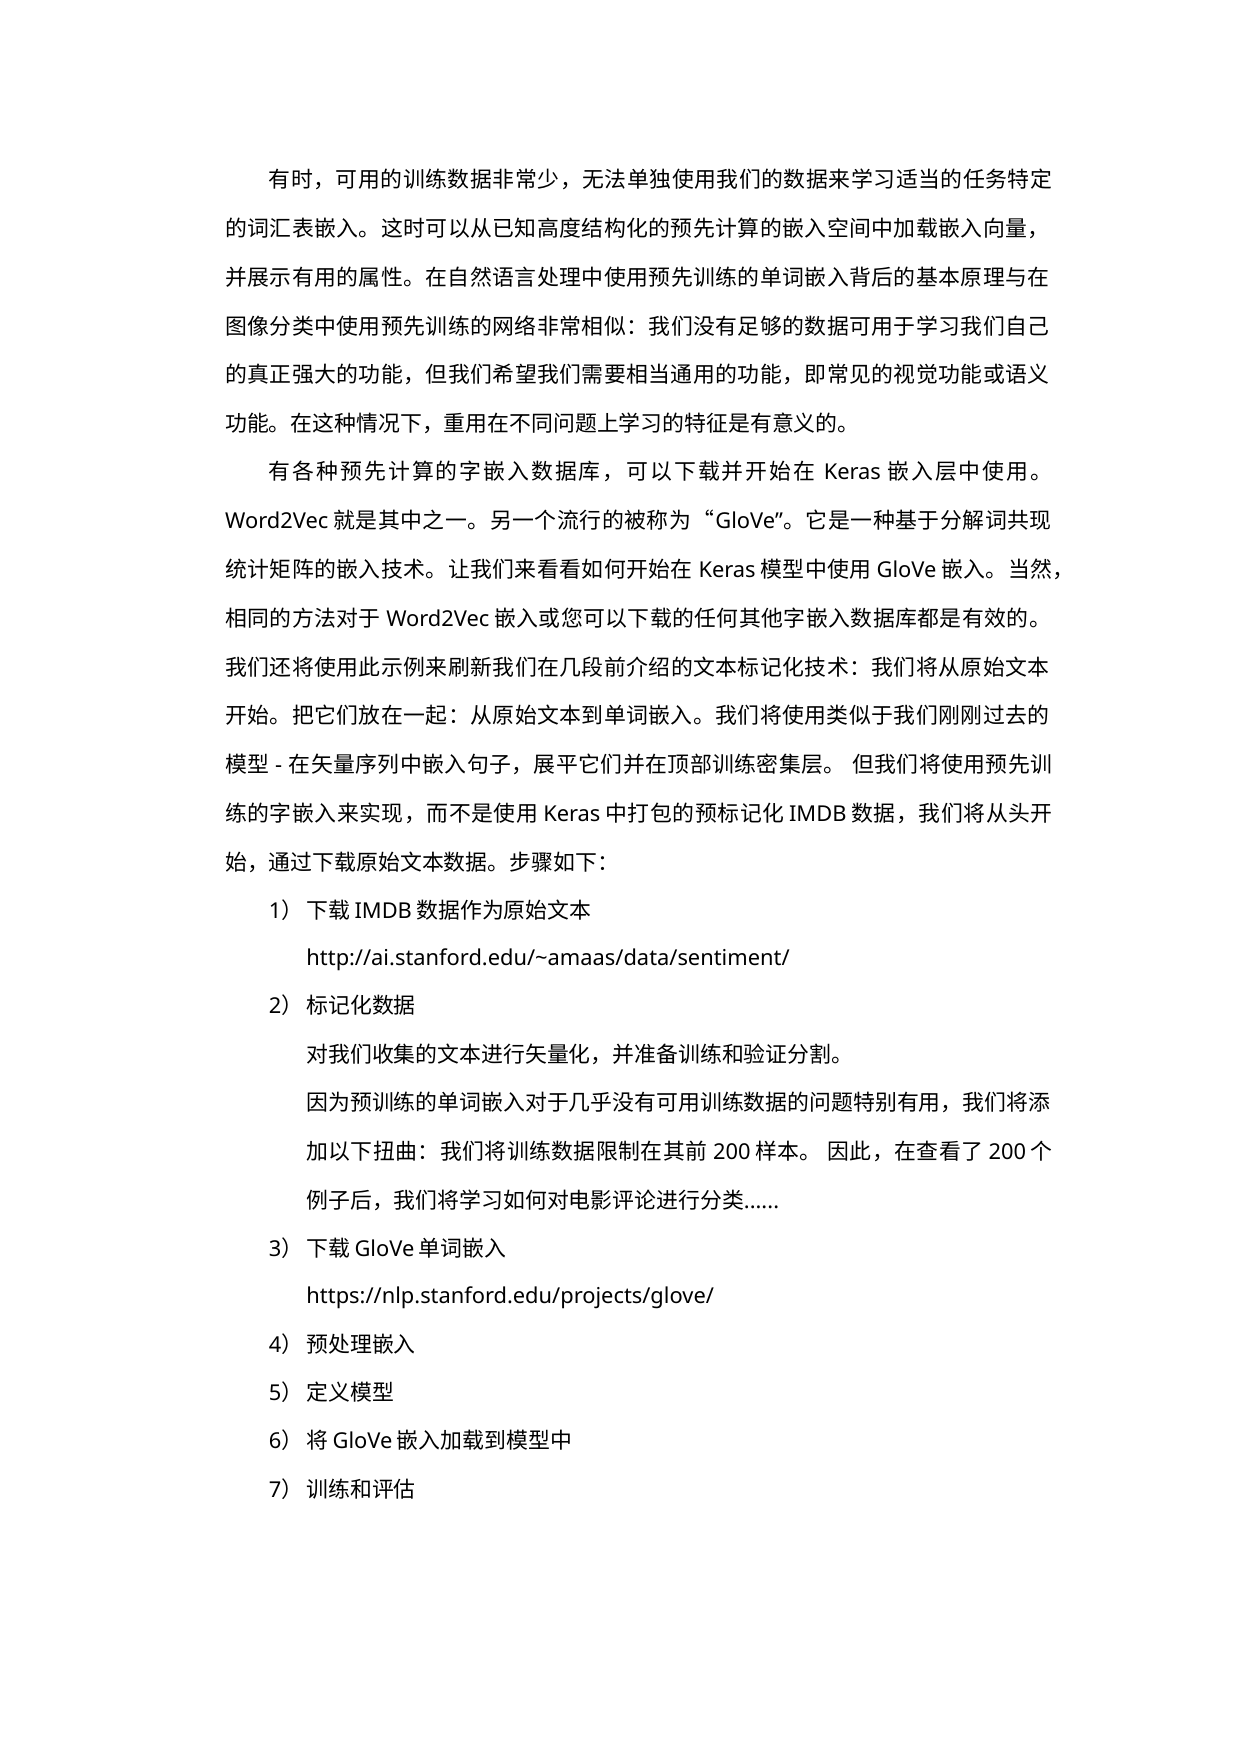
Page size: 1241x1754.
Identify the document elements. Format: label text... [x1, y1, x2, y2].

list 下载GloVe单词嵌入 [269, 1231, 1053, 1263]
list 对我们收集的文本进行矢量化，并准备训练和验证分割。 [306, 1036, 1053, 1069]
list 有时，可用的训练数据非常少，无法单独使用我们的数据来学习适当的任务特定的词汇表嵌入。这时可以从已知高度结构化的预先计算的嵌入空间中加载嵌入向量，并展示有用的属性。在自然语言处理中使用预先训练的单词嵌入背后的基本原理与在图像分类中使用预先训练的网络非常相似：我们没有足够的数据可用于学习我们自己的真正强大的功能，但我们希望我们需要相当通用的功能，即常见的视觉功能或语义功能。在这种情况下，重用在不同问题上学习的特征是有意义的。 [225, 162, 1053, 438]
list 因为预训练的单词嵌入对于几乎没有可用训练数据的问题特别有用，我们将添加以下扭曲：我们将训练数据限制在其前200样本。 因此，在查看了200个例子后，我们将学习如何对电影评论进行分类...... [306, 1085, 1053, 1215]
list 预处理嵌入 [269, 1326, 1053, 1359]
list 有各种预先计算的字嵌入数据库，可以下载并开始在Keras嵌入层中使用。 Word2Vec就是其中之一。另一个流行的被称为“GloVe”。它是一种基于分解词共现统计矩阵的嵌入技术。让我们来看看如何开始在Keras模型中使用GloVe嵌入。当然，相同的方法对于Word2Vec嵌入或您可以下载的任何其他字嵌入数据库都是有效的。我们还将使用此示例来刷新我们在几段前介绍的文本标记化技术：我们将从原始文本开始。把它们放在一起：从原始文本到单词嵌入。我们将使用类似于我们刚刚过去的模型 - 在矢量序列中嵌入句子，展平它们并在顶部训练密集层。 但我们将使用预先训练的字嵌入来实现，而不是使用Keras中打包的预标记化IMDB数据，我们将从头开始，通过下载原始文本数据。步骤如下： [225, 454, 1053, 877]
list 定义模型 [269, 1375, 1053, 1407]
list http://ai.stanford.edu/~amaas/data/sentiment/ [306, 941, 1053, 973]
list 将GloVe嵌入加载到模型中 [269, 1423, 1053, 1456]
list https://nlp.stanford.edu/projects/glove/ [306, 1279, 1053, 1311]
list 标记化数据 [269, 988, 1053, 1021]
list 下载IMDB数据作为原始文本 [269, 892, 1053, 925]
list 训练和评估 [269, 1471, 1053, 1504]
